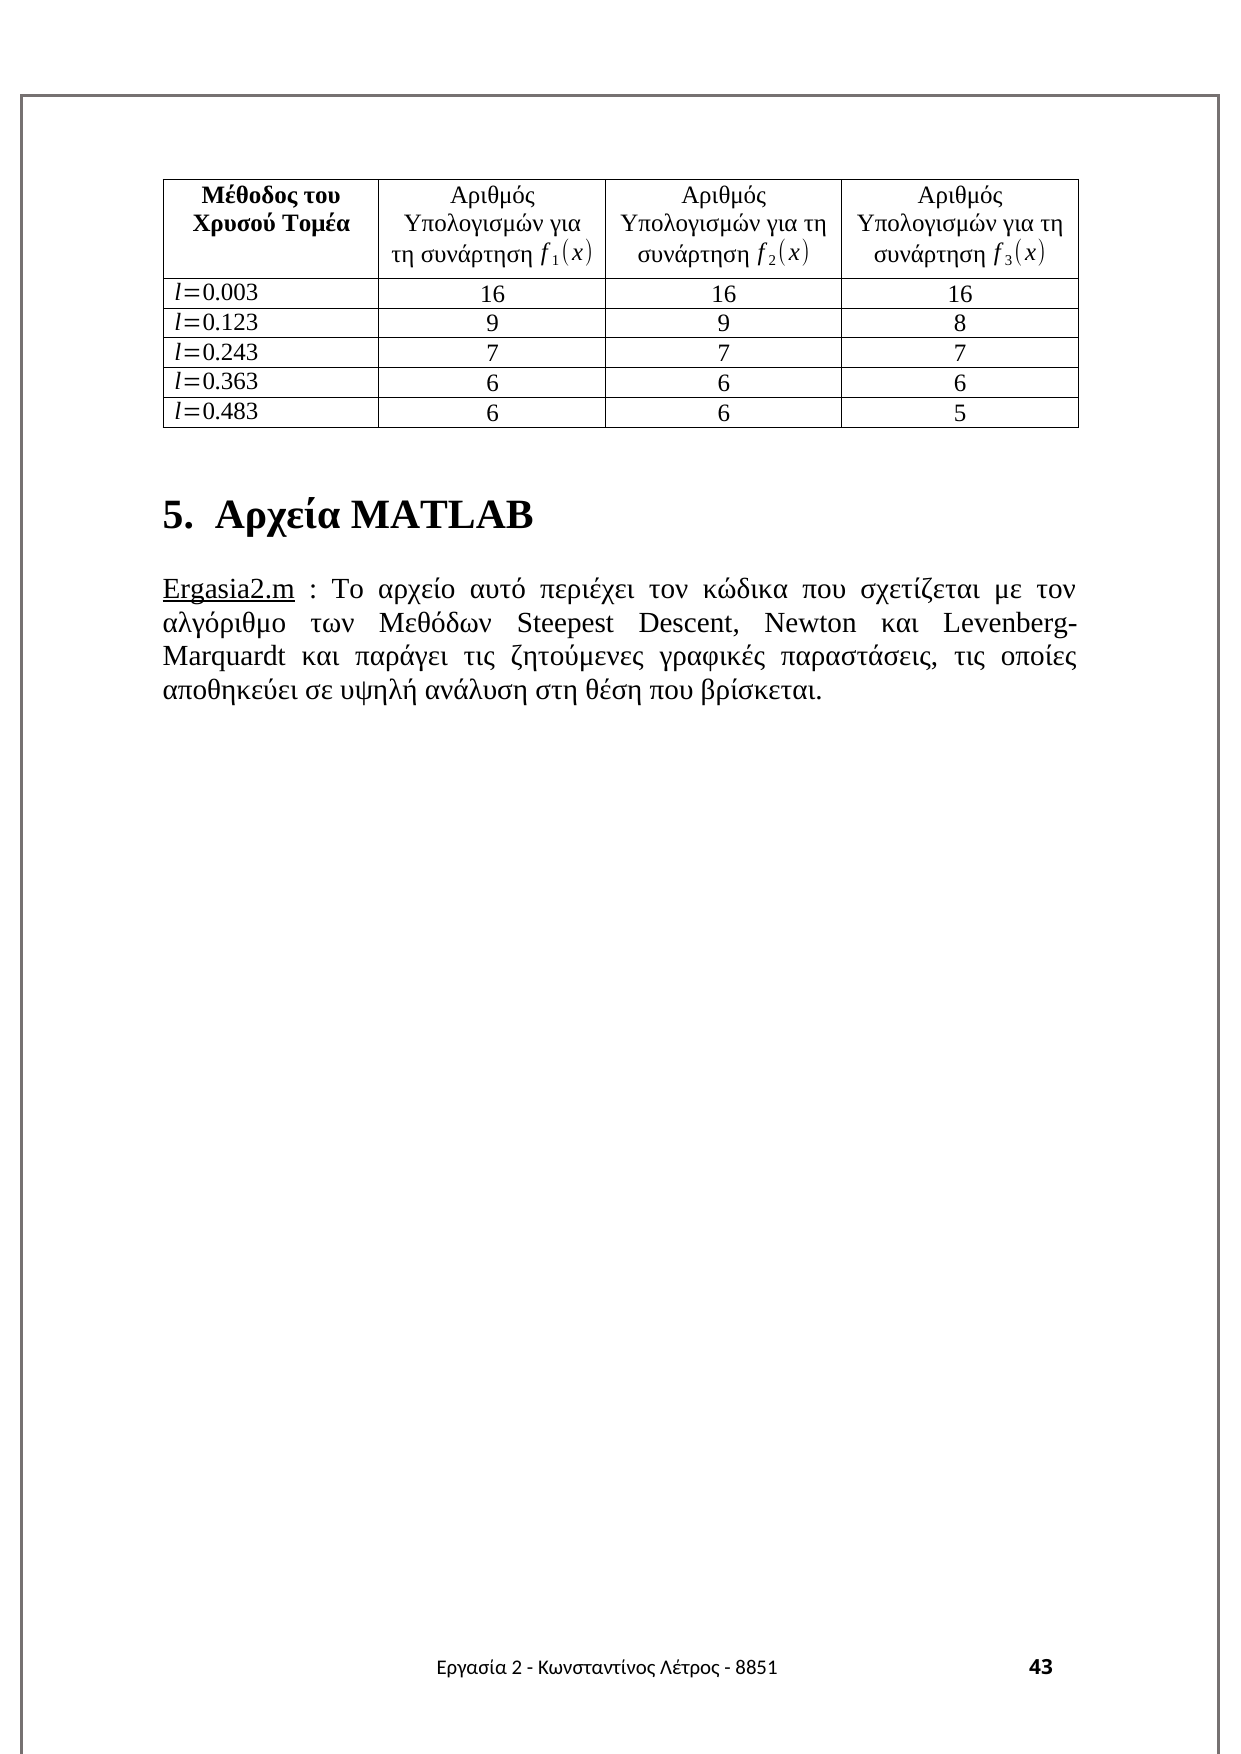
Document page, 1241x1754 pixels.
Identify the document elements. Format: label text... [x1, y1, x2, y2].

table_cell 8 [842, 309, 1078, 337]
table_header Αριθμός Υπολογισμών για τη συνάρτηση [606, 180, 841, 278]
table_cell 16 [379, 279, 605, 307]
table_header Αριθμός Υπολογισμών για τη συνάρτηση [842, 180, 1078, 278]
table_cell 6 [606, 398, 841, 427]
table_cell 6 [606, 368, 841, 397]
subtitle 5. Αρχεία MATLAB [162, 490, 1078, 538]
table_cell 16 [842, 279, 1078, 307]
table_cell 5 [842, 398, 1078, 427]
table_cell [164, 338, 378, 367]
table_cell 6 [379, 398, 605, 427]
table_cell 9 [606, 309, 841, 337]
table_cell [164, 398, 378, 427]
table_cell [164, 279, 378, 307]
table_header Αριθμός Υπολογισμών για τη συνάρτηση [379, 180, 605, 278]
table_header Μέθοδος του Χρυσού Τομέα [164, 180, 378, 278]
table_cell 7 [379, 338, 605, 367]
table_cell 7 [842, 338, 1078, 367]
text Ergasia2.m : Το αρχείο αυτό περιέχει τον κώδικα που σχετίζεται με τον αλγόριθμο των Μεθόδων Steepest Descent, Newton και Levenberg-Marquardt και παράγει τις ζητούμενες γραφικές παραστάσεις, τις οποίες αποθηκεύει σε υψηλή ανάλυση στη θέση που βρίσκεται. [162, 571, 1078, 706]
table_cell 16 [606, 279, 841, 307]
table_cell [164, 309, 378, 337]
table_cell 9 [379, 309, 605, 337]
table_cell 6 [842, 368, 1078, 397]
table_cell [164, 368, 378, 397]
table_cell 6 [379, 368, 605, 397]
table_cell 7 [606, 338, 841, 367]
